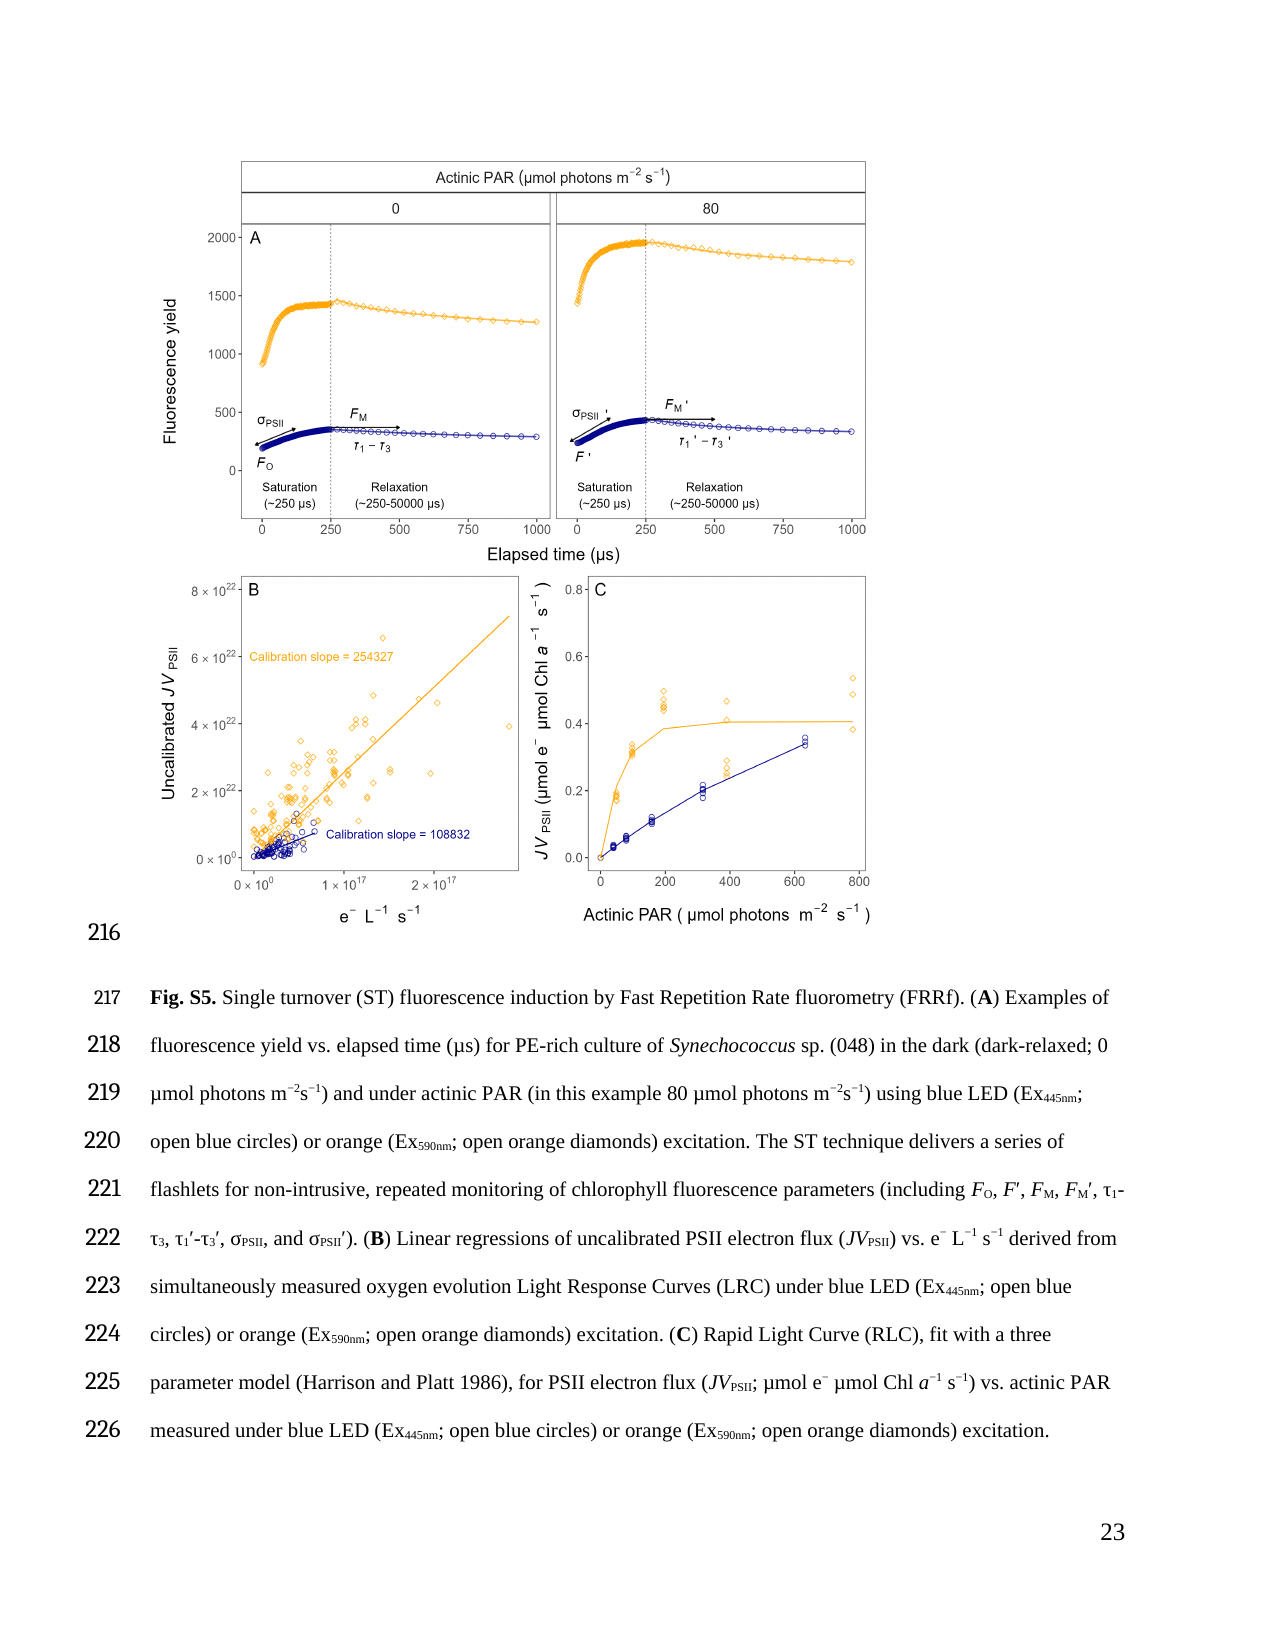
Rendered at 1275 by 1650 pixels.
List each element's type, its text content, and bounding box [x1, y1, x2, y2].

text Fig. S5. Single turnover (ST) fluorescence induction by Fast Repetition Rate fluorometry (FRRf). (A) Examples of fluorescence yield vs. elapsed time (µs) for PE-rich culture of Synechococcus sp. (048) in the dark (dark-relaxed; 0 µmol photons m−2s−1) and under actinic PAR (in this example 80 µmol photons m−2s−1) using blue LED (Ex445nm; open blue circles) or orange (Ex590nm; open orange diamonds) excitation. The ST technique delivers a series of flashlets for non-intrusive, repeated monitoring of chlorophyll fluorescence parameters (including FO, F′, FM, FM′, τ1-τ3, τ1′-τ3′, σPSII, and σPSII′). (B) Linear regressions of uncalibrated PSII electron flux (JVPSII) vs. e− L−1 s−1 derived from simultaneously measured oxygen evolution Light Response Curves (LRC) under blue LED (Ex445nm; open blue circles) or orange (Ex590nm; open orange diamonds) excitation. (C) Rapid Light Curve (RLC), fit with a three parameter model (Harrison and Platt 1986), for PSII electron flux (JVPSII; µmol e− µmol Chl a−1 s−1) vs. actinic PAR measured under blue LED (Ex445nm; open blue circles) or orange (Ex590nm; open orange diamonds) excitation. [150, 985, 1125, 1442]
picture [150, 150, 877, 940]
